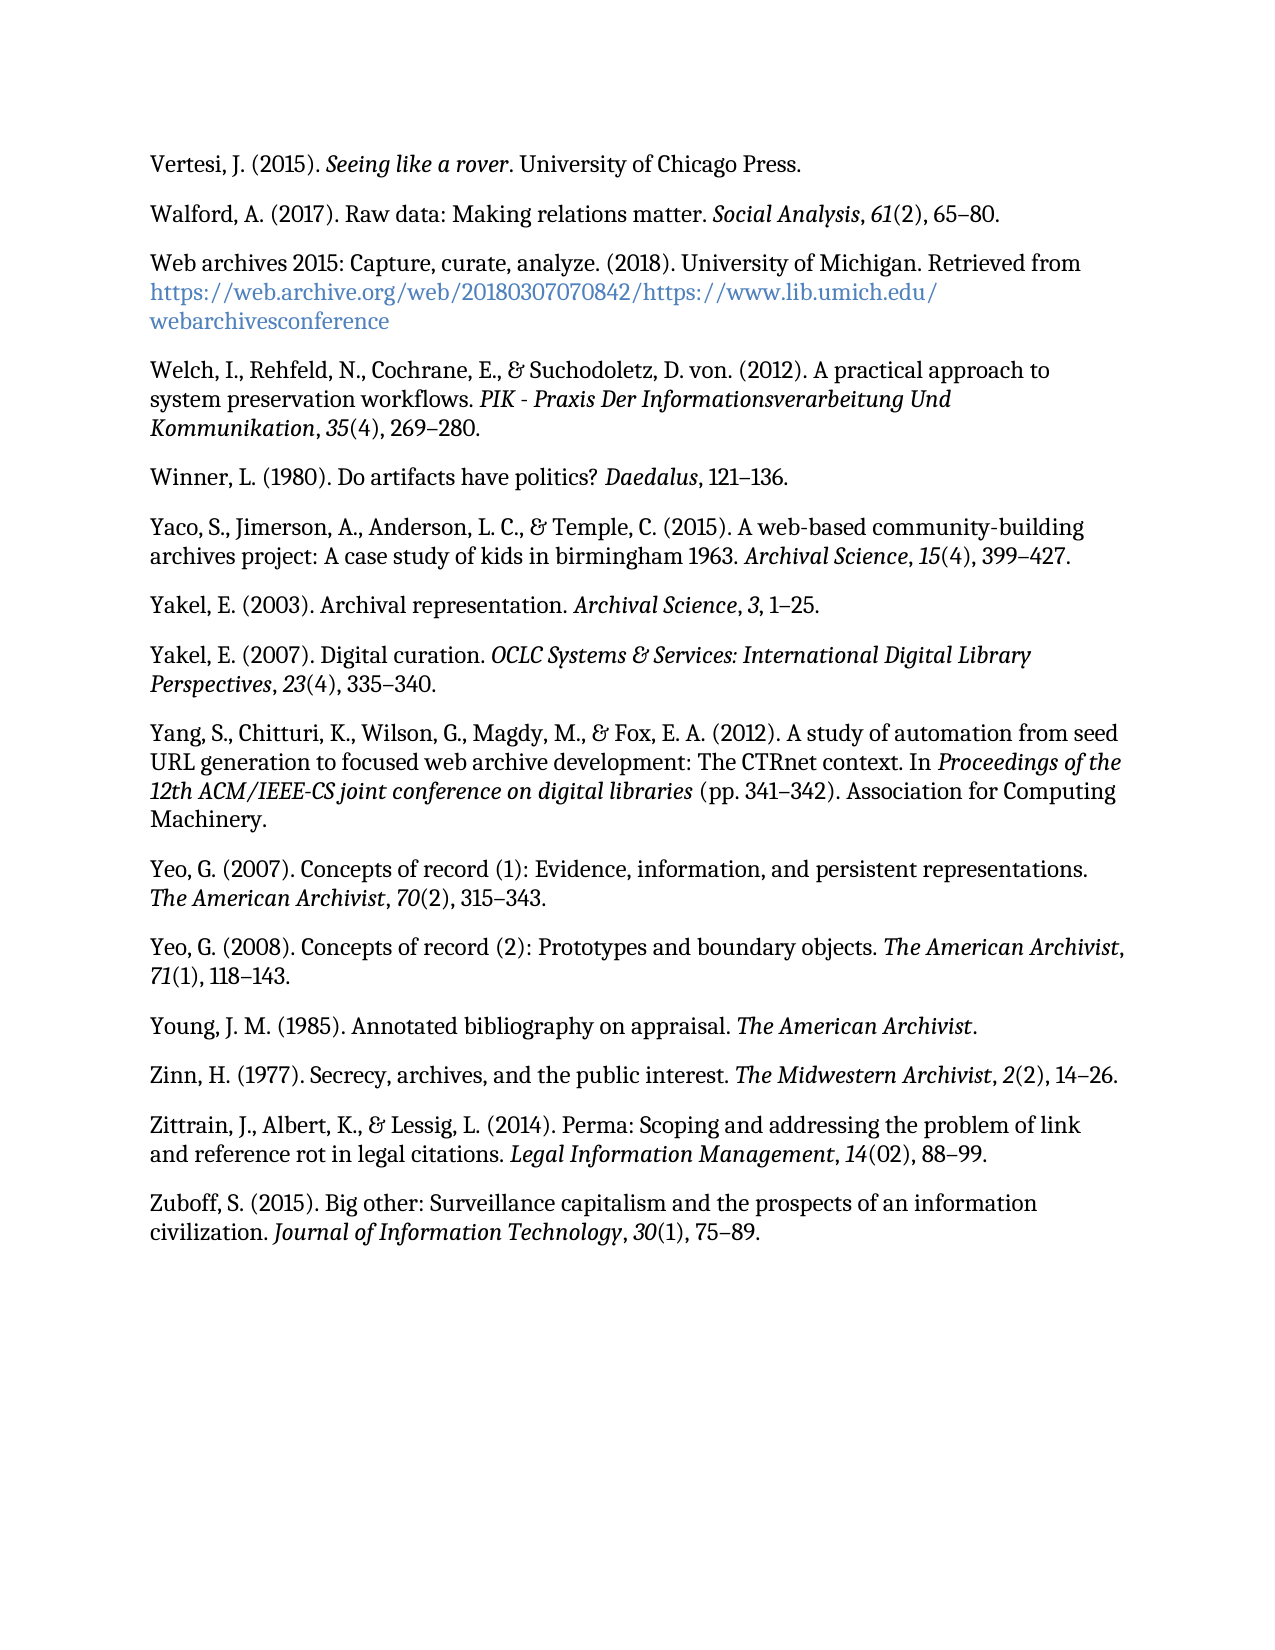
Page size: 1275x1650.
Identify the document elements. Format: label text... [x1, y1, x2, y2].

text Yakel, E. (2003). Archival representation. Archival Science, 3, 1–25. [150, 591, 1125, 620]
text Zuboff, S. (2015). Big other: Surveillance capitalism and the prospects of an information civilization. Journal of Information Technology, 30(1), 75–89. [150, 1189, 1125, 1247]
text Vertesi, J. (2015). Seeing like a rover. University of Chicago Press. [150, 150, 1125, 179]
text Yang, S., Chitturi, K., Wilson, G., Magdy, M., & Fox, E. A. (2012). A study of automation from seed URL generation to focused web archive development: The CTRnet context. In Proceedings of the 12th ACM/IEEE-CS joint conference on digital libraries (pp. 341–342). Association for Computing Machinery. [150, 719, 1125, 834]
text Yeo, G. (2007). Concepts of record (1): Evidence, information, and persistent representations. The American Archivist, 70(2), 315–343. [150, 855, 1125, 912]
text Yakel, E. (2007). Digital curation. OCLC Systems & Services: International Digital Library Perspectives, 23(4), 335–340. [150, 641, 1125, 698]
text Yaco, S., Jimerson, A., Anderson, L. C., & Temple, C. (2015). A web-based community-building archives project: A case study of kids in birmingham 1963. Archival Science, 15(4), 399–427. [150, 513, 1125, 570]
text Young, J. M. (1985). Annotated bibliography on appraisal. The American Archivist. [150, 1012, 1125, 1040]
text Web archives 2015: Capture, curate, analyze. (2018). University of Michigan. Retrieved from https://web.archive.org/web/20180307070842/https://www.lib.umich.edu/webarchivesconference [150, 249, 1125, 335]
text Yeo, G. (2008). Concepts of record (2): Prototypes and boundary objects. The American Archivist, 71(1), 118–143. [150, 933, 1125, 991]
text Zittrain, J., Albert, K., & Lessig, L. (2014). Perma: Scoping and addressing the problem of link and reference rot in legal citations. Legal Information Management, 14(02), 88–99. [150, 1111, 1125, 1168]
text Walford, A. (2017). Raw data: Making relations matter. Social Analysis, 61(2), 65–80. [150, 199, 1125, 228]
text Welch, I., Rehfeld, N., Cochrane, E., & Suchodoletz, D. von. (2012). A practical approach to system preservation workflows. PIK - Praxis Der Informationsverarbeitung Und Kommunikation, 35(4), 269–280. [150, 356, 1125, 442]
text Winner, L. (1980). Do artifacts have politics? Daedalus, 121–136. [150, 463, 1125, 492]
text Zinn, H. (1977). Secrecy, archives, and the public interest. The Midwestern Archivist, 2(2), 14–26. [150, 1061, 1125, 1090]
